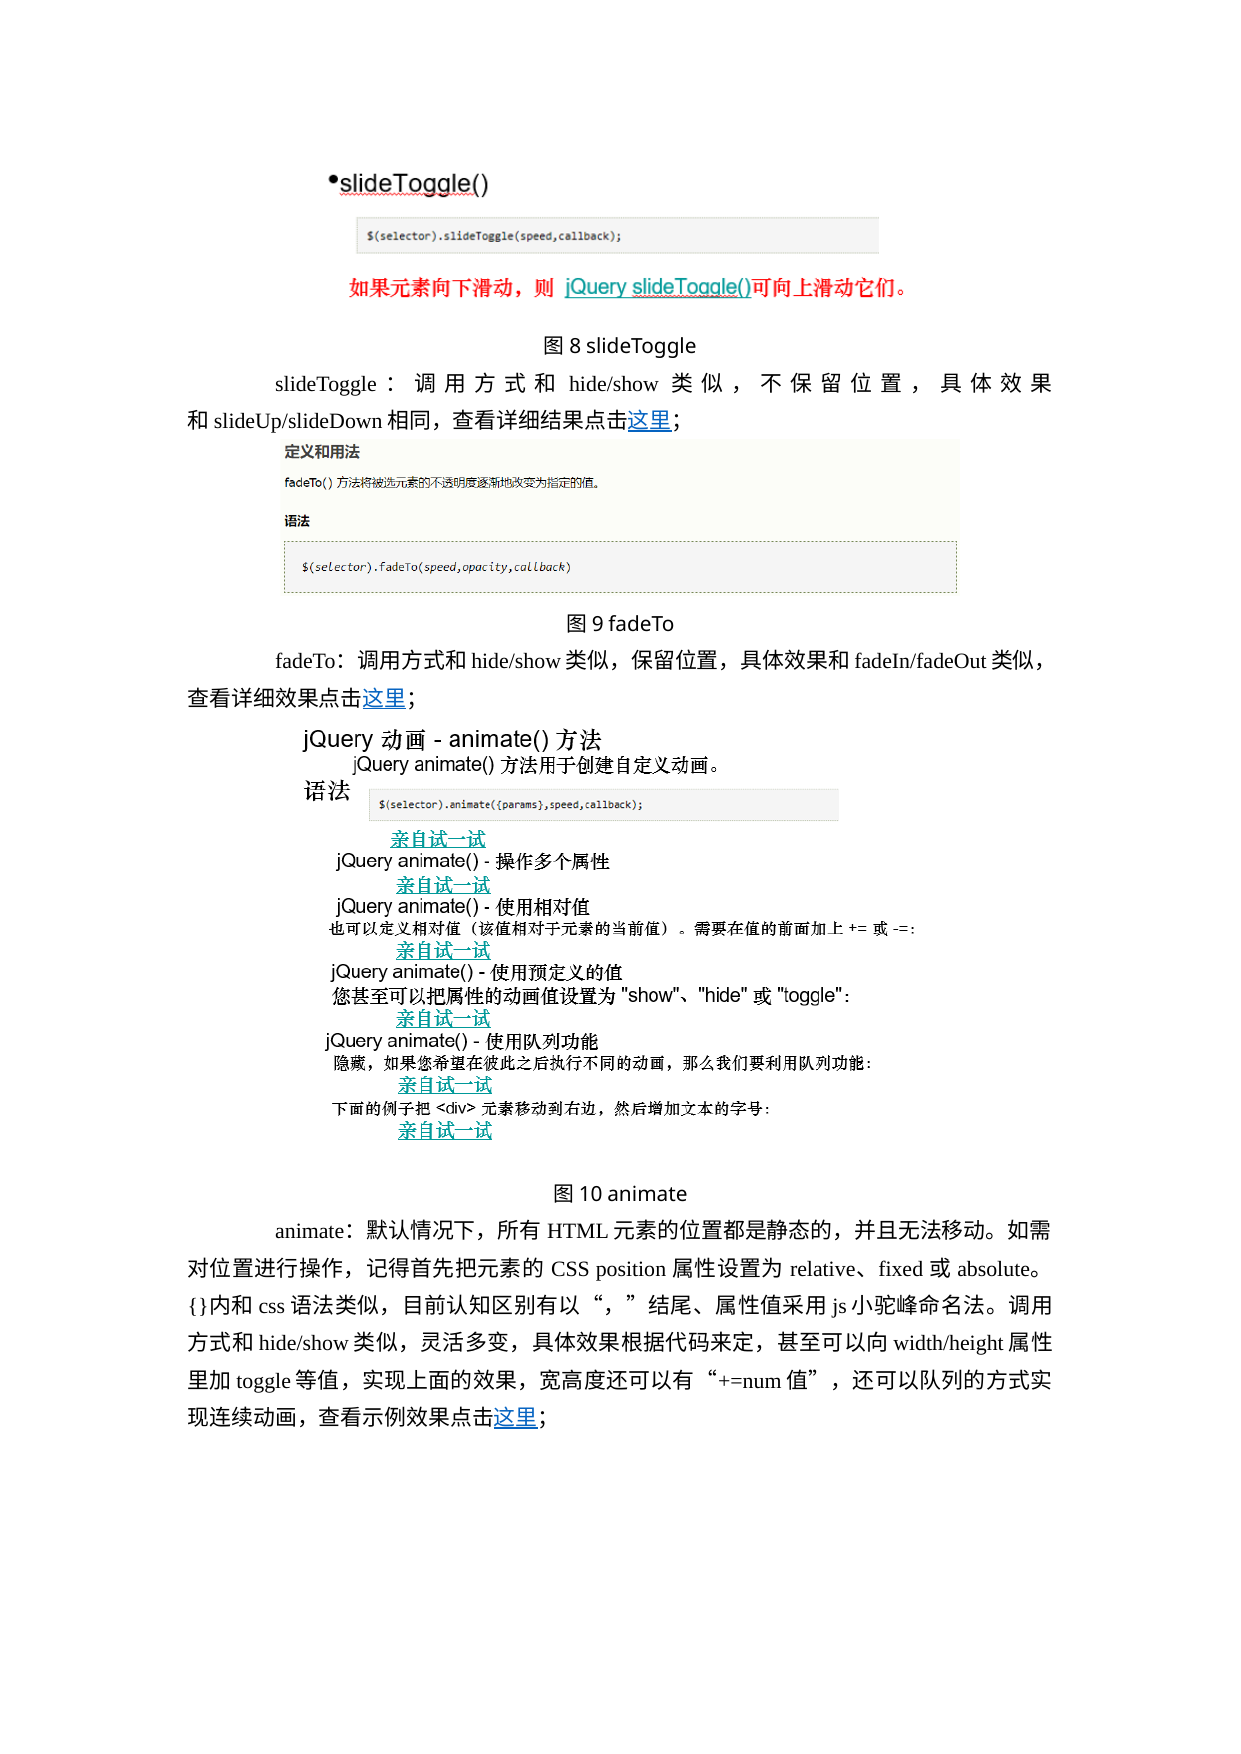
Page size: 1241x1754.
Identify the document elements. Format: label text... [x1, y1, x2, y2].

text slideToggle：调用方式和hide/show类似，不保留位置，具体效果和slideUp/slideDown相同，查看详细结果点击这里； [187, 365, 1053, 435]
picture [289, 717, 951, 1150]
text animate：默认情况下，所有 HTML 元素的位置都是静态的，并且无法移动。如需对位置进行操作，记得首先把元素的 CSS position 属性设置为 relative、fixed 或 absolute。{}内和css语法类似，目前认知区别有以“，”结尾、属性值采用js小驼峰命名法。调用方式和hide/show类似，灵活多变，具体效果根据代码来定，甚至可以向width/height属性里加toggle等值，实现上面的效果，宽高度还可以有“+=num值”，还可以队列的方式实现连续动画，查看示例效果点击这里； [187, 1213, 1053, 1432]
text 图 9 fadeTo [187, 606, 1053, 638]
text fadeTo：调用方式和hide/show类似，保留位置，具体效果和fadeIn/fadeOut类似，查看详细效果点击这里； [187, 643, 1053, 713]
picture [280, 439, 960, 596]
text 图 10 animate [187, 1176, 1053, 1209]
picture [300, 162, 941, 311]
text 图 8 slideToggle [187, 328, 1053, 361]
